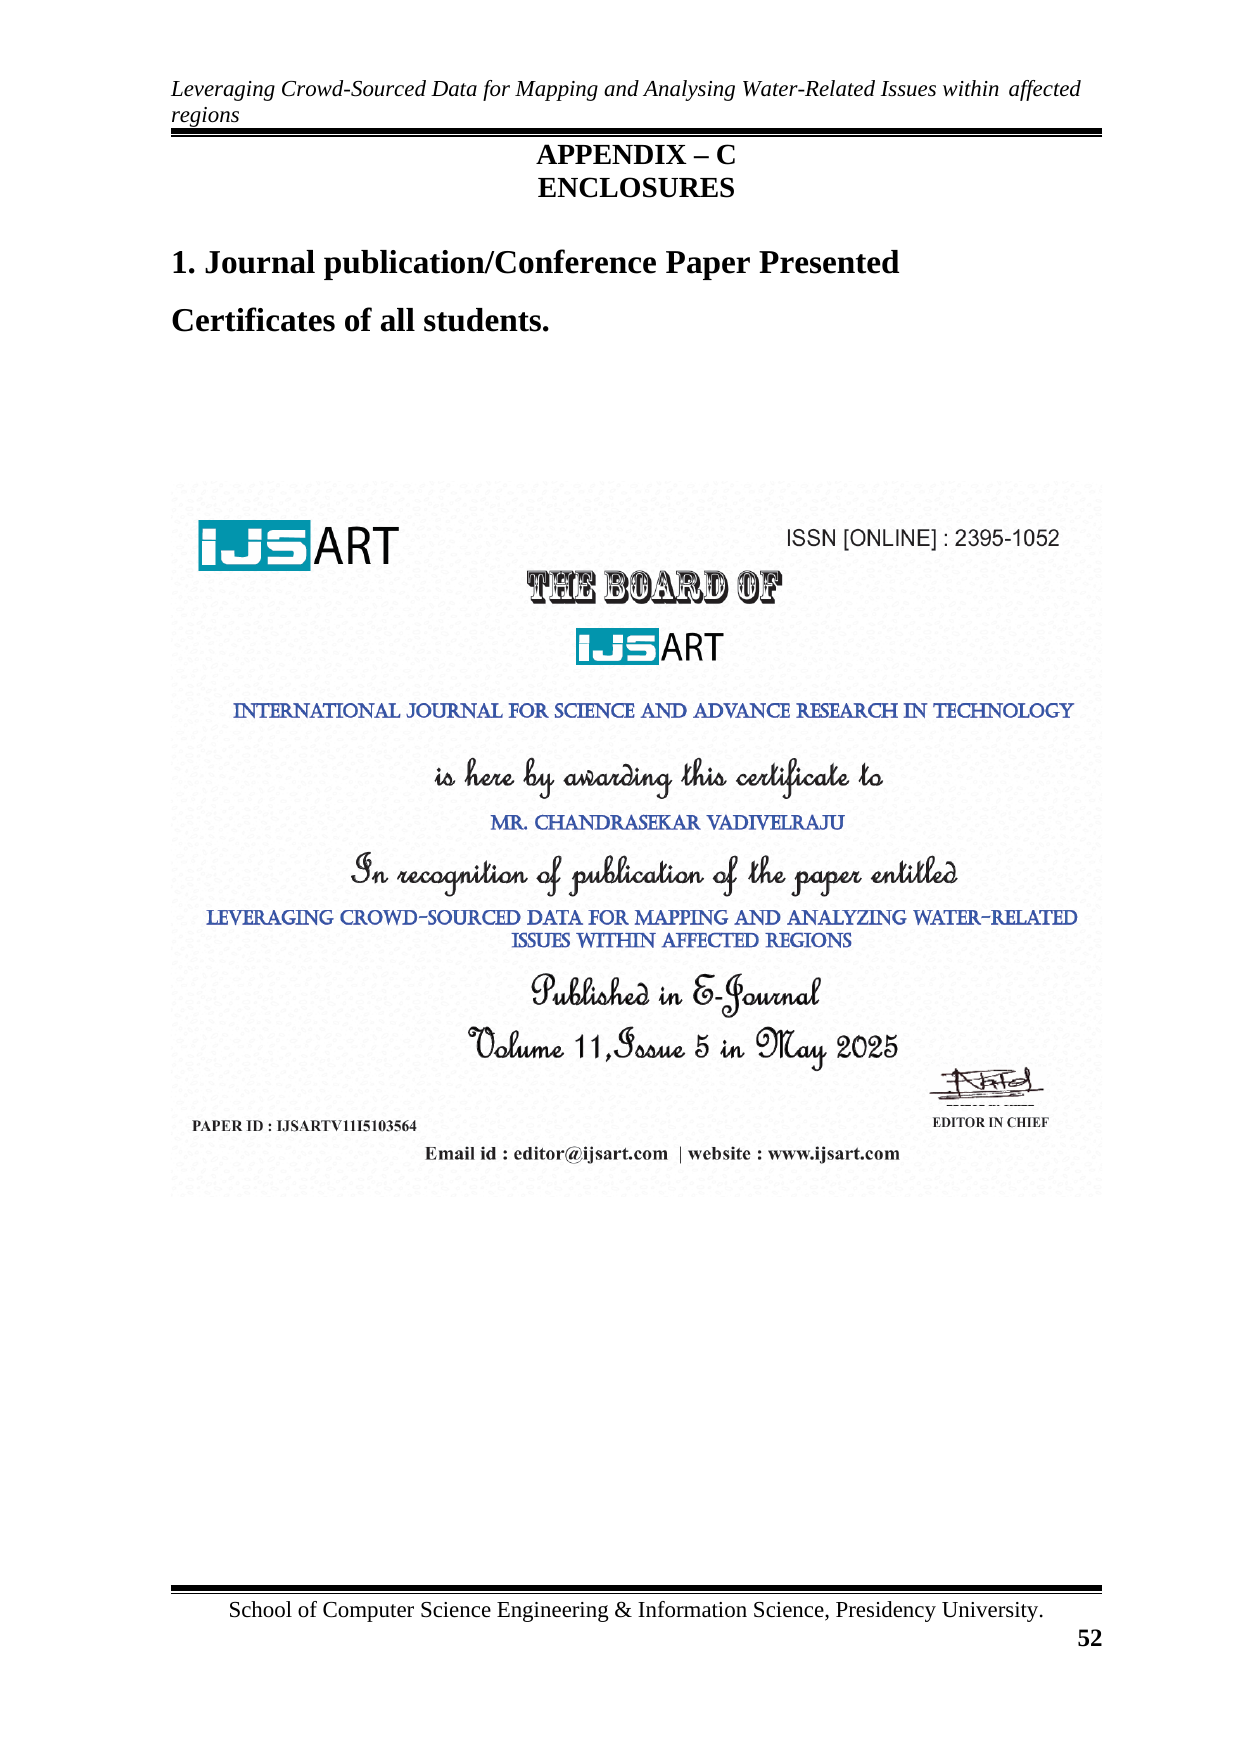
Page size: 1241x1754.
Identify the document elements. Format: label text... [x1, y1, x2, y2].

text ENCLOSURES [171, 171, 1102, 204]
text APPENDIX – C [171, 137, 1102, 171]
picture [170, 478, 1103, 1197]
text 1. Journal publication/Conference Paper Presented Certificates of all students. [171, 242, 954, 436]
